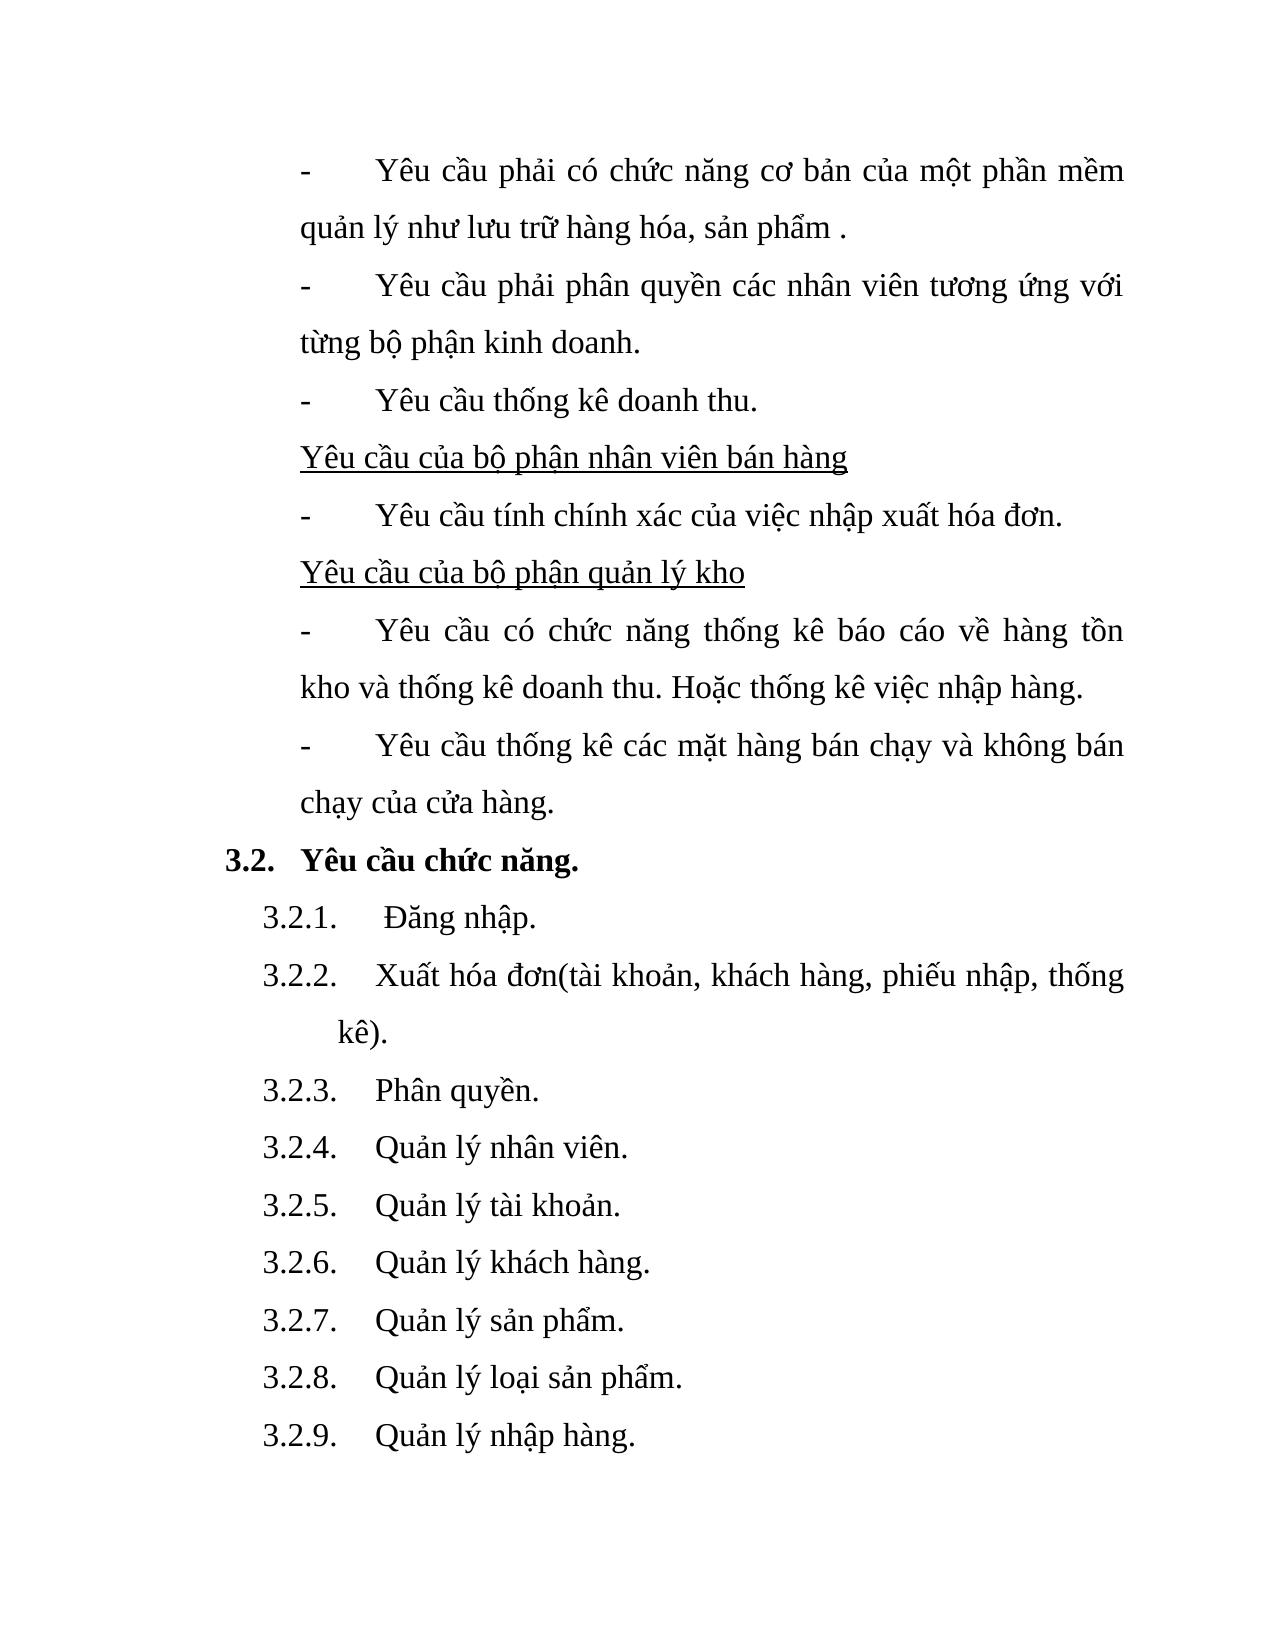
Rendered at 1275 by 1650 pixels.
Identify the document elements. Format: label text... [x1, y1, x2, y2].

list Quản lý loại sản phẩm. [262, 1357, 1125, 1396]
list Yêu cầu của bộ phận nhân viên bán hàng [300, 437, 1125, 476]
list Đăng nhập. [262, 897, 1125, 936]
list - Yêu cầu thống kê các mặt hàng bán chạy và không bán chạy của cửa hàng. [300, 725, 1125, 821]
list - Yêu cầu thống kê doanh thu. [300, 380, 1125, 418]
list Quản lý nhân viên. [262, 1127, 1125, 1166]
list Quản lý khách hàng. [262, 1242, 1125, 1281]
list Quản lý nhập hàng. [262, 1415, 1125, 1453]
list Phân quyền. [262, 1070, 1125, 1108]
list Yêu cầu của bộ phận quản lý kho [300, 552, 1125, 591]
list Quản lý tài khoản. [262, 1185, 1125, 1223]
list Quản lý sản phẩm. [262, 1300, 1125, 1338]
list - Yêu cầu có chức năng thống kê báo cáo về hàng tồn kho và thống kê doanh thu. Hoặc thống kê việc nhập hàng. [300, 610, 1125, 706]
list - Yêu cầu phải có chức năng cơ bản của một phần mềm quản lý như lưu trữ hàng hóa, sản phẩm . [300, 150, 1125, 246]
list Yêu cầu chức năng. [225, 840, 1125, 878]
list - Yêu cầu phải phân quyền các nhân viên tương ứng với từng bộ phận kinh doanh. [300, 265, 1125, 361]
list - Yêu cầu tính chính xác của việc nhập xuất hóa đơn. [300, 495, 1125, 533]
list Xuất hóa đơn(tài khoản, khách hàng, phiếu nhập, thống kê). [262, 955, 1125, 1051]
